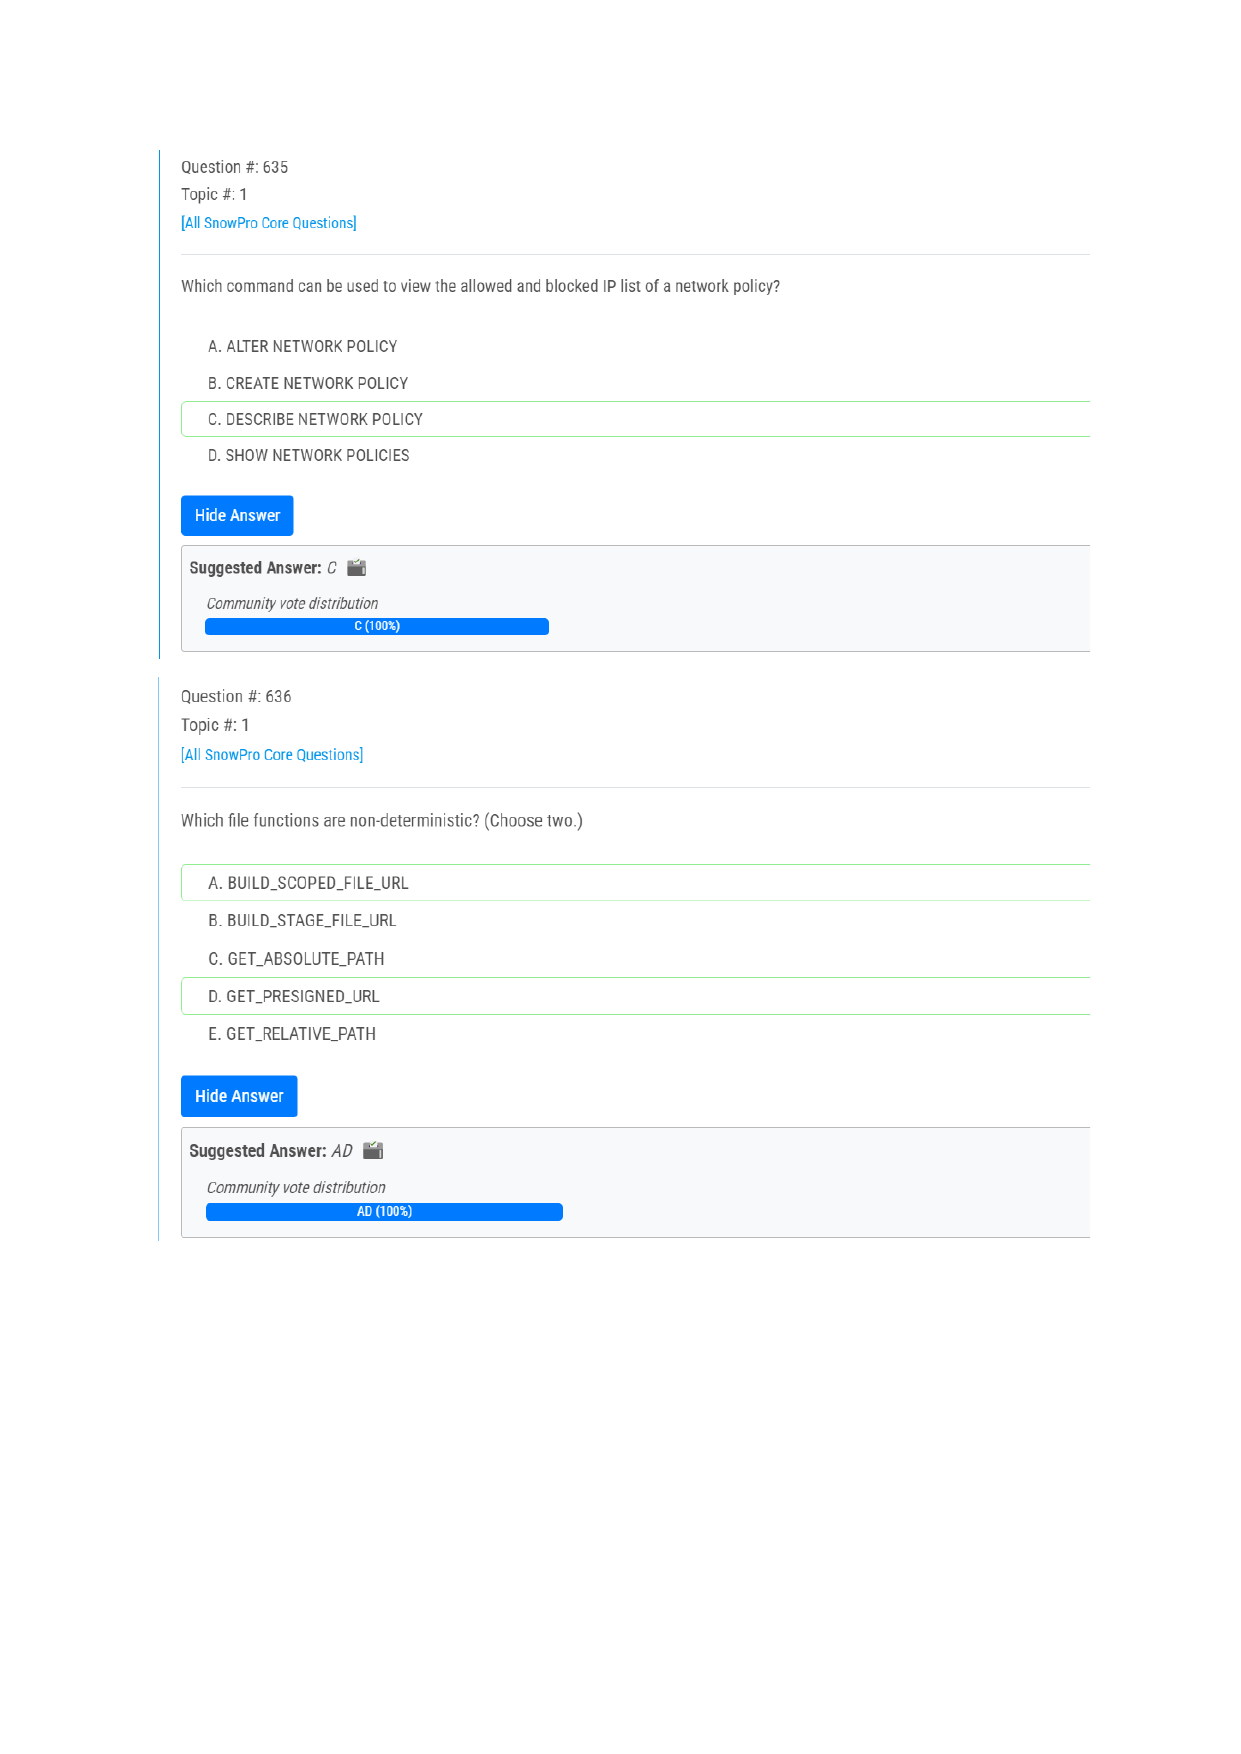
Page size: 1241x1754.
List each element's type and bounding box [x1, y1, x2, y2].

picture [150, 677, 1091, 1241]
picture [150, 150, 1091, 659]
